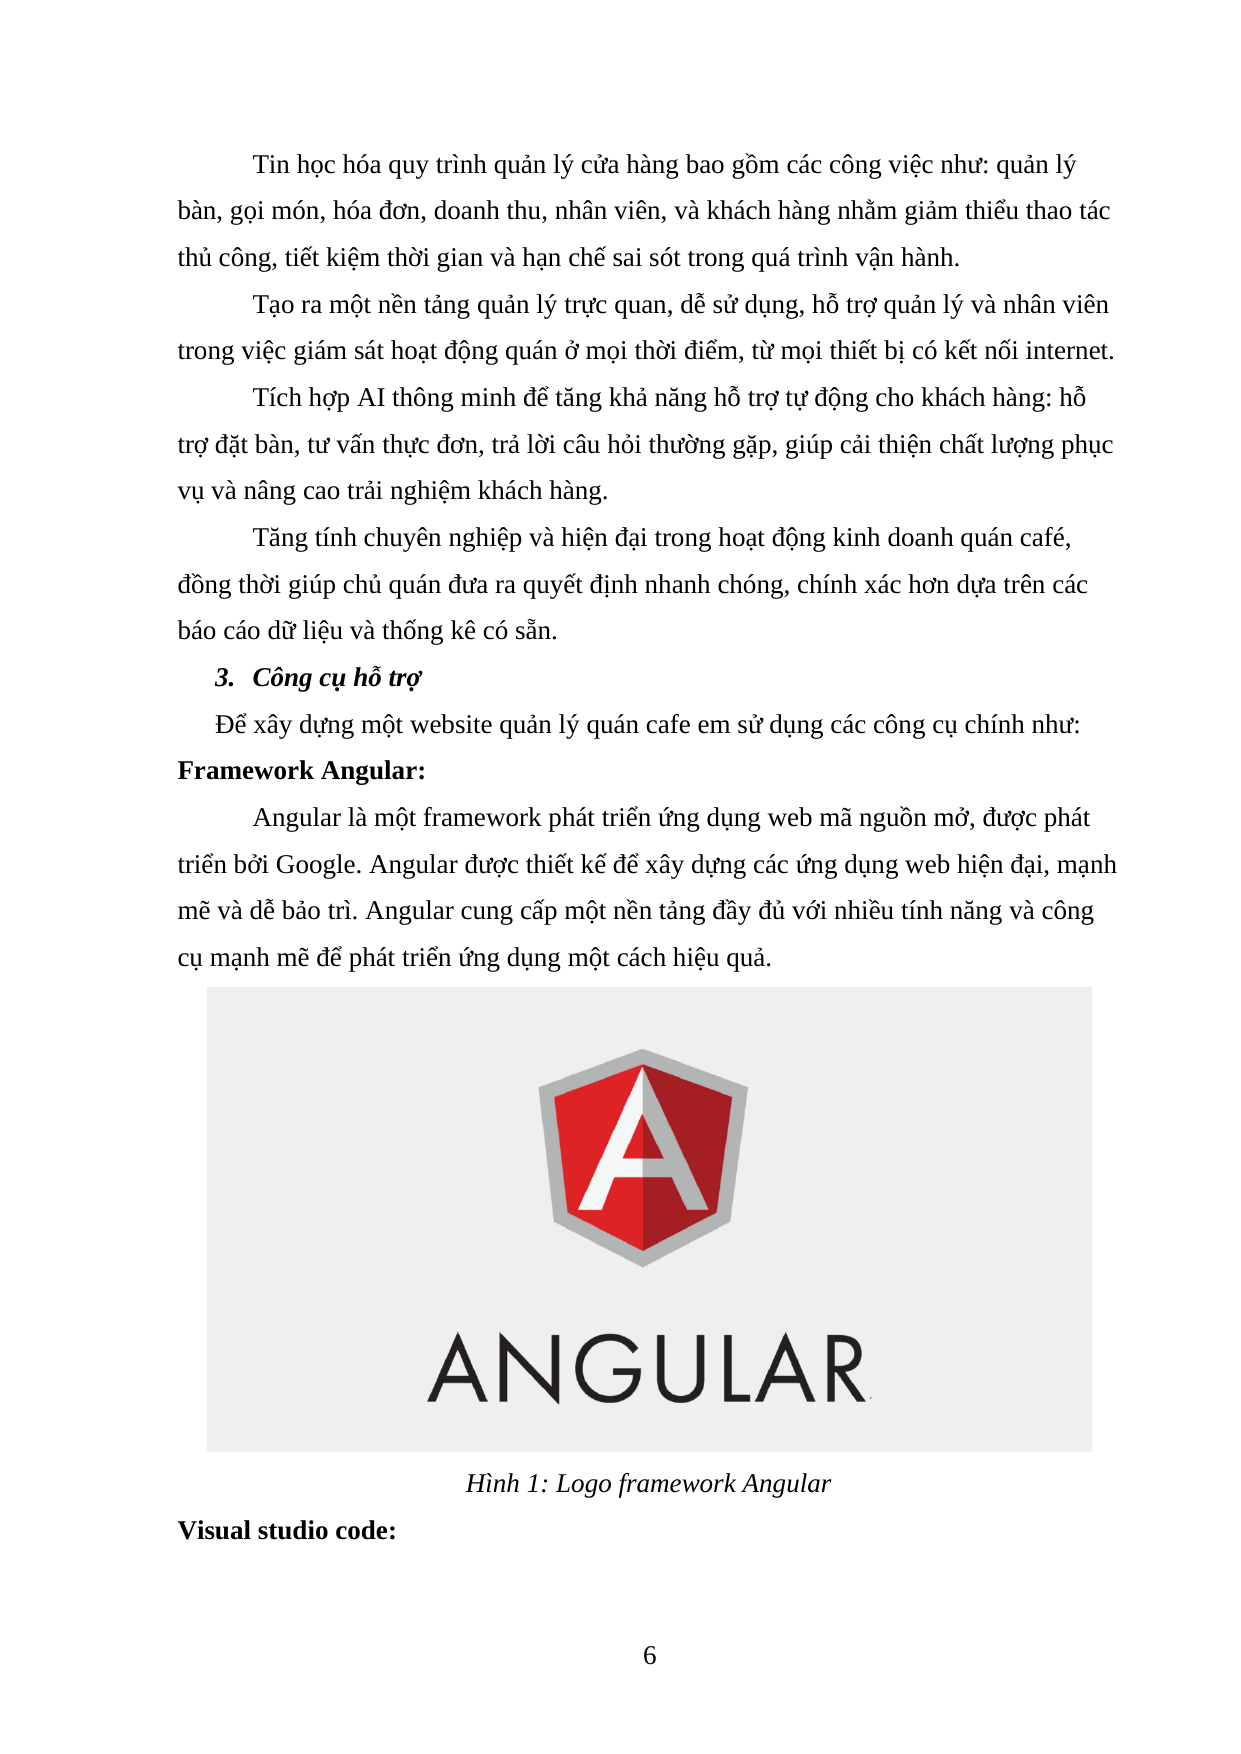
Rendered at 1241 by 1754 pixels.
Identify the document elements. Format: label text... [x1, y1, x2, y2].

picture [206, 987, 1093, 1452]
text Framework Angular: [177, 754, 1122, 786]
text Angular là một framework phát triển ứng dụng web mã nguồn mở, được phát triển bởi Google. Angular được thiết kế để xây dựng các ứng dụng web hiện đại, mạnh mẽ và dễ bảo trì. Angular cung cấp một nền tảng đầy đủ với nhiều tính năng và công cụ mạnh mẽ để phát triển ứng dụng một cách hiệu quả. [177, 801, 1122, 972]
text Visual studio code: [177, 1514, 1122, 1545]
subtitle Công cụ hỗ trợ [215, 661, 1122, 692]
text Tạo ra một nền tảng quản lý trực quan, dễ sử dụng, hỗ trợ quản lý và nhân viên trong việc giám sát hoạt động quán ở mọi thời điểm, từ mọi thiết bị có kết nối internet. [177, 288, 1122, 366]
text Tin học hóa quy trình quản lý cửa hàng bao gồm các công việc như: quản lý bàn, gọi món, hóa đơn, doanh thu, nhân viên, và khách hàng nhằm giảm thiểu thao tác thủ công, tiết kiệm thời gian và hạn chế sai sót trong quá trình vận hành. [177, 148, 1122, 272]
text Để xây dựng một website quản lý quán cafe em sử dụng các công cụ chính như: [177, 708, 1122, 739]
text Tăng tính chuyên nghiệp và hiện đại trong hoạt động kinh doanh quán café, đồng thời giúp chủ quán đưa ra quyết định nhanh chóng, chính xác hơn dựa trên các báo cáo dữ liệu và thống kê có sẵn. [177, 521, 1122, 646]
text Tích hợp AI thông minh để tăng khả năng hỗ trợ tự động cho khách hàng: hỗ trợ đặt bàn, tư vấn thực đơn, trả lời câu hỏi thường gặp, giúp cải thiện chất lượng phục vụ và nâng cao trải nghiệm khách hàng. [177, 381, 1122, 506]
